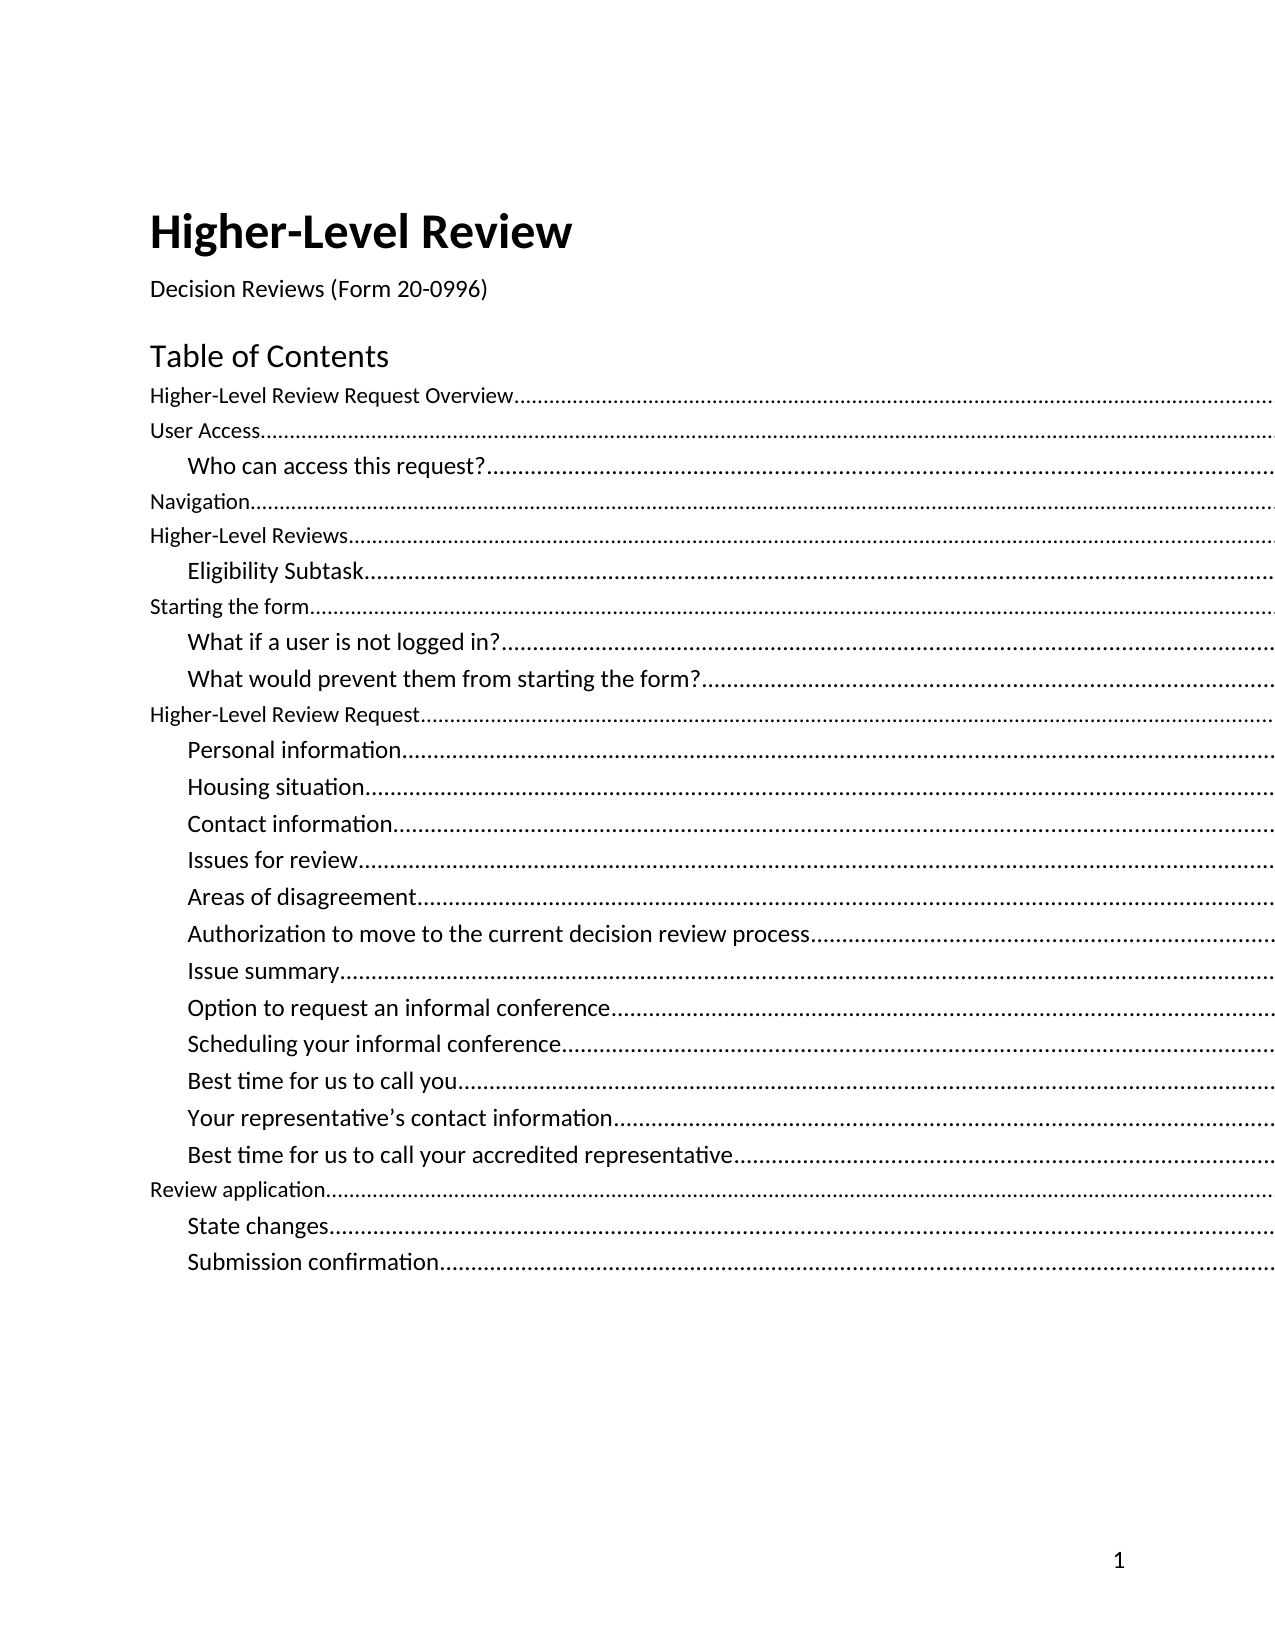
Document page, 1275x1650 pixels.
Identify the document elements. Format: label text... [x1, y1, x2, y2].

text Decision Reviews (Form 20-0996) [150, 273, 1125, 304]
subtitle Higher-Level Review [150, 200, 1125, 261]
text Table of Contents [150, 334, 1125, 375]
